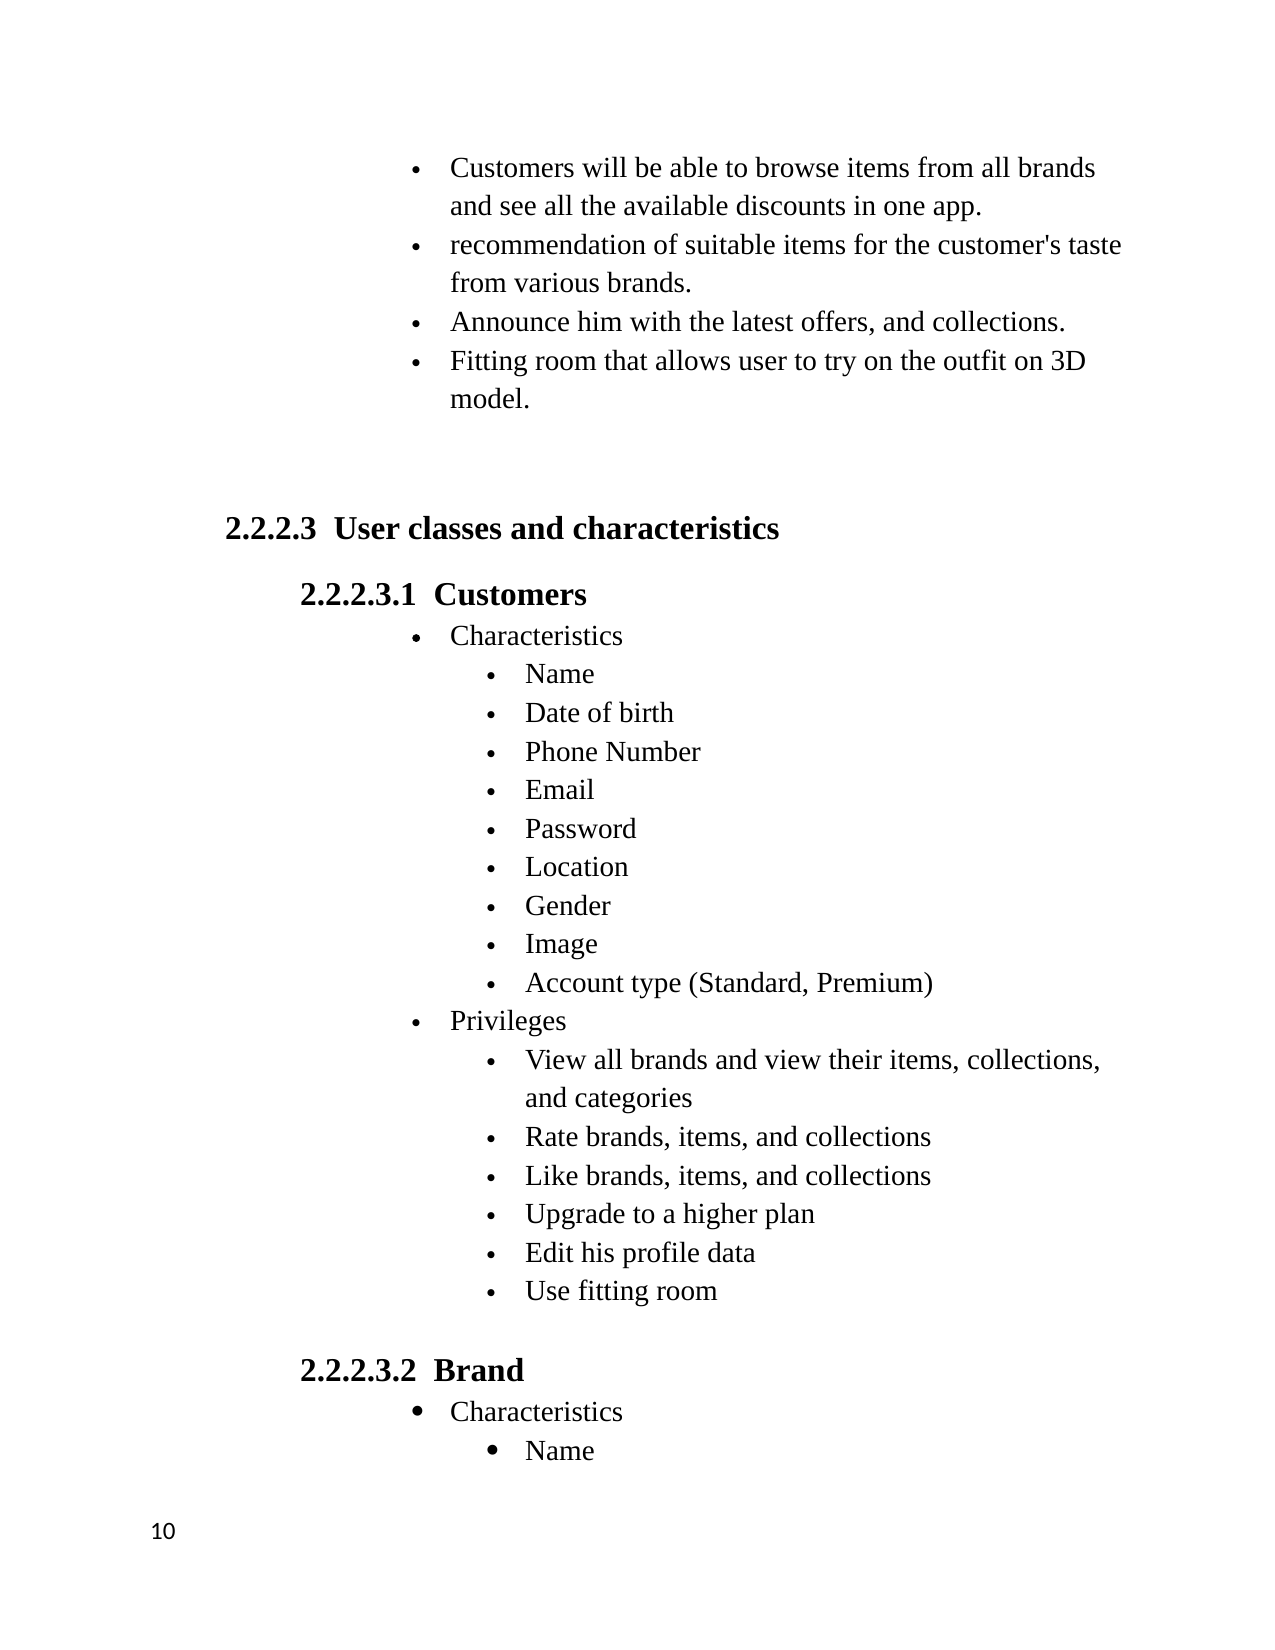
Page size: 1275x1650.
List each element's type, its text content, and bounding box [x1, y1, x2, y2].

list Like brands, items, and collections [487, 1158, 1125, 1191]
list Upgrade to a higher plan [487, 1196, 1125, 1230]
list Date of birth [487, 695, 1125, 729]
list Phone Number [487, 734, 1125, 767]
list Edit his profile data [487, 1235, 1125, 1268]
list Location [487, 849, 1125, 883]
list Characteristics [412, 618, 1125, 652]
list Customers will be able to browse items from all brands and see all the available discounts in one app. [412, 150, 1125, 222]
list Name [487, 657, 1125, 690]
list Rate brands, items, and collections [487, 1119, 1125, 1153]
list Image [487, 926, 1125, 960]
list Email [487, 772, 1125, 806]
text 2.2.2.3 User classes and characteristics [150, 508, 1125, 546]
list Name [487, 1433, 1125, 1466]
text 2.2.2.3.1 Customers [150, 574, 1125, 612]
list Announce him with the latest offers, and collections. [412, 304, 1125, 338]
text 2.2.2.3.2 Brand [225, 1350, 1125, 1388]
list recommendation of suitable items for the customer's taste from various brands. [412, 227, 1125, 299]
list Use fitting room [487, 1273, 1125, 1307]
list Privileges [412, 1003, 1125, 1037]
list Gender [487, 888, 1125, 921]
list View all brands and view their items, collections, and categories [487, 1042, 1125, 1114]
list Account type (Standard, Premium) [487, 965, 1125, 998]
list Password [487, 811, 1125, 844]
list Fitting room that allows user to try on the outfit on 3D model. [412, 343, 1125, 415]
list Characteristics [412, 1394, 1125, 1428]
